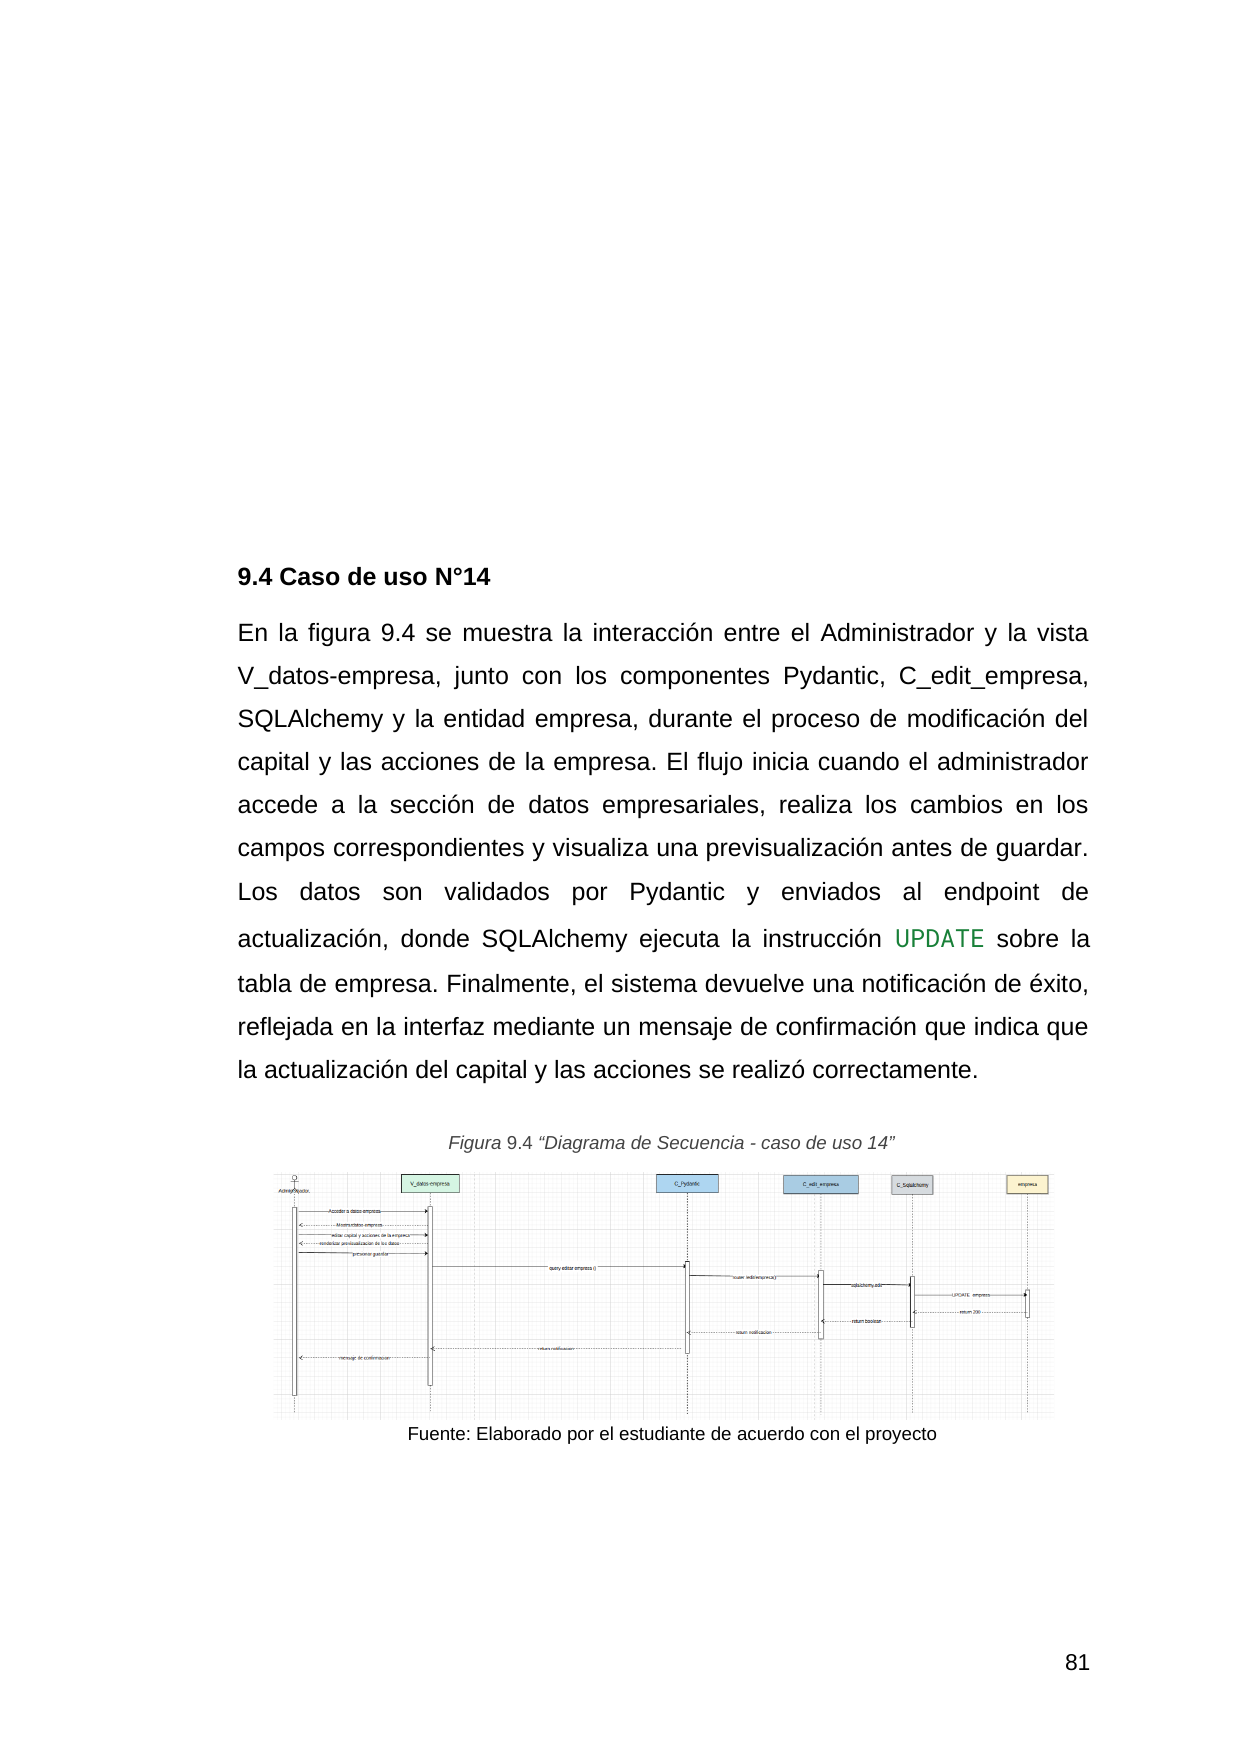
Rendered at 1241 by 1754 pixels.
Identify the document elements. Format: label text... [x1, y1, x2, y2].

subtitle 9.4 Caso de uso N°14 [237, 562, 1107, 591]
text En la figura 9.4 se muestra la interacción entre el Administrador y la vista V_datos-empresa, junto con los componentes Pydantic, C_edit_empresa, SQLAlchemy y la entidad empresa, durante el proceso de modificación del capital y las acciones de la empresa. El flujo inicia cuando el administrador accede a la sección de datos empresariales, realiza los cambios en los campos correspondientes y visualiza una previsualización antes de guardar. Los datos son validados por Pydantic y enviados al endpoint de actualización, donde SQLAlchemy ejecuta la instrucción UPDATE sobre la tabla de empresa. Finalmente, el sistema devuelve una notificación de éxito, reflejada en la interfaz mediante un mensaje de confirmación que indica que la actualización del capital y las acciones se realizó correctamente. [237, 618, 1090, 1084]
picture [273, 1172, 1055, 1420]
subtitle Figura 9.4 “Diagrama de Secuencia - caso de uso 14” [237, 1132, 1107, 1153]
text Fuente: Elaborado por el estudiante de acuerdo con el proyecto [237, 1423, 1107, 1445]
